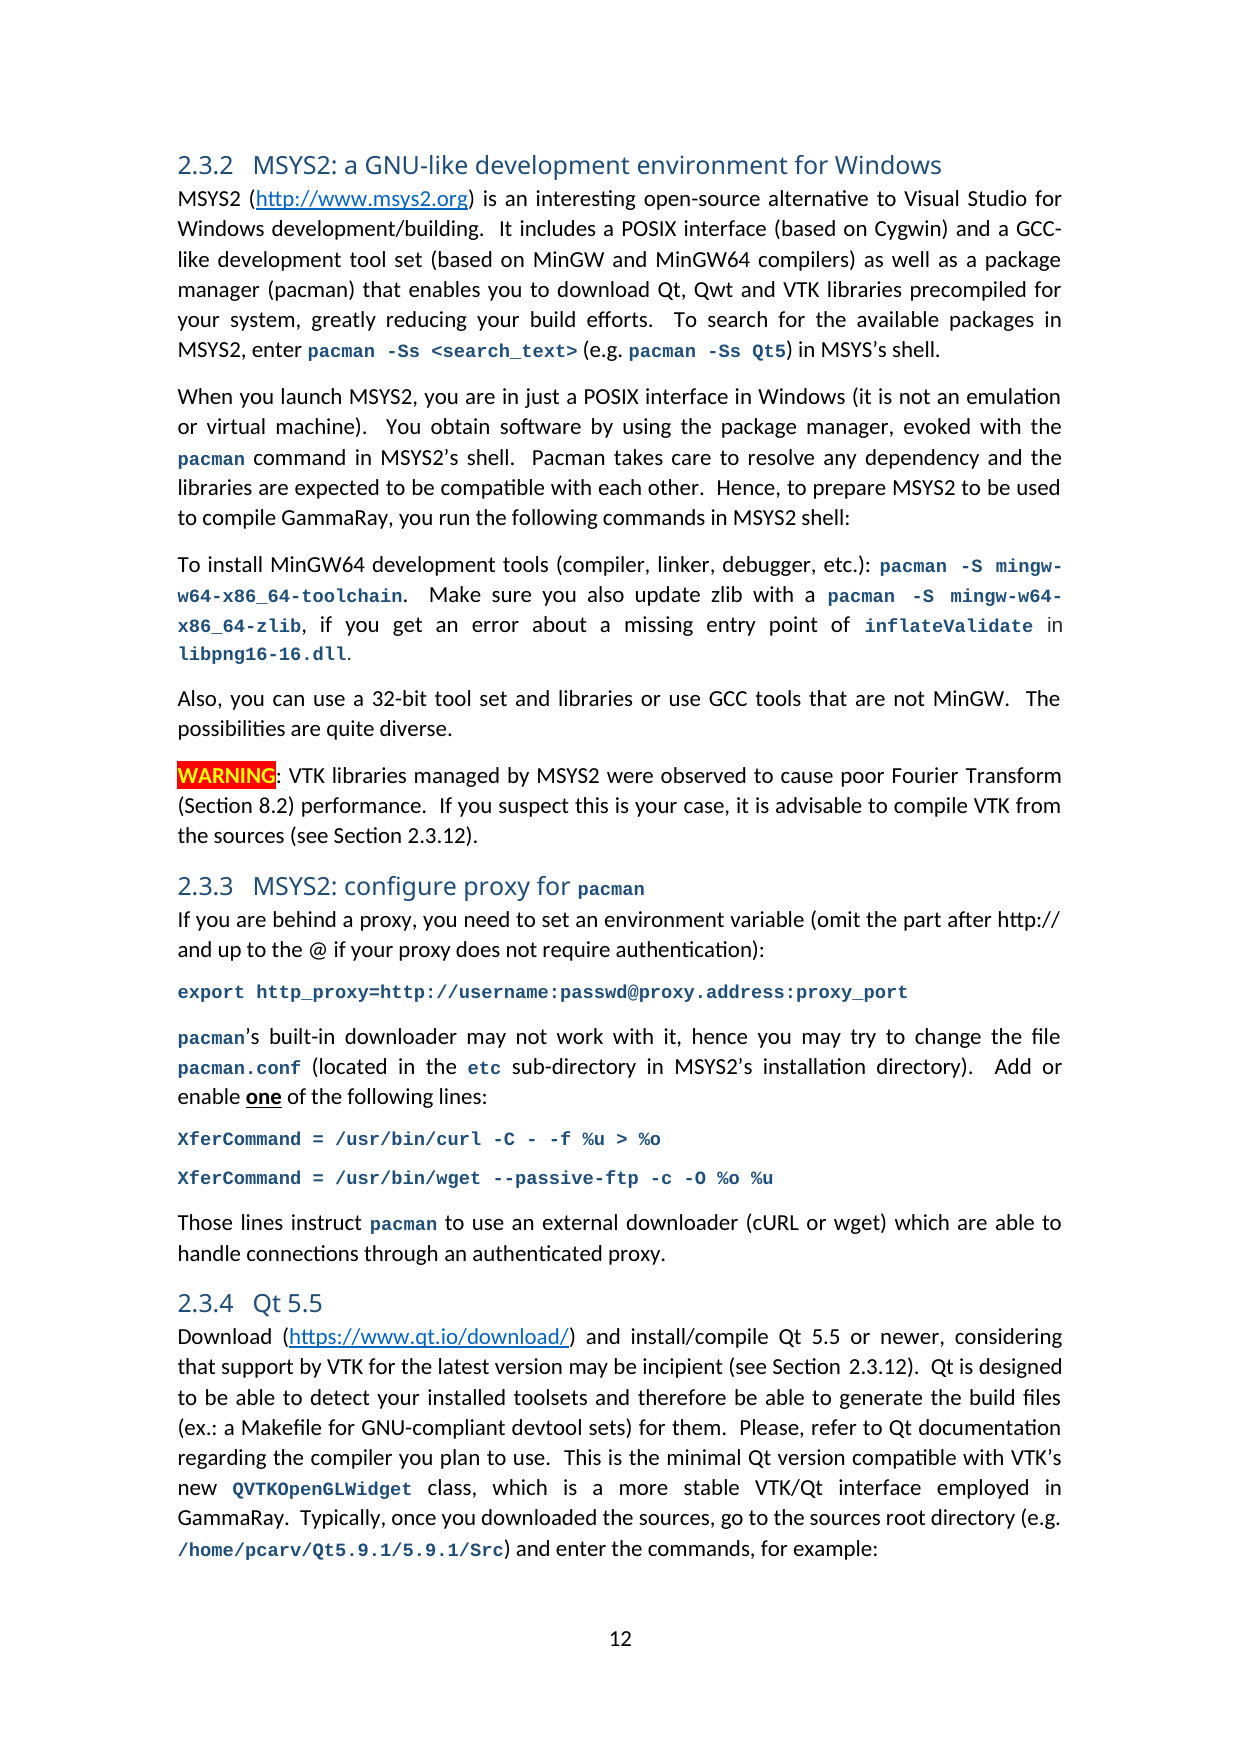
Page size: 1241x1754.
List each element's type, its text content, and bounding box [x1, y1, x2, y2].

text MSYS2 (http://www.msys2.org) is an interesting open-source alternative to Visual Studio for Windows development/building. It includes a POSIX interface (based on Cygwin) and a GCC-like development tool set (based on MinGW and MinGW64 compilers) as well as a package manager (pacman) that enables you to download Qt, Qwt and VTK libraries precompiled for your system, greatly reducing your build efforts. To search for the available packages in MSYS2, enter pacman -Ss <search_text> (e.g. pacman -Ss Qt5) in MSYS’s shell. [177, 184, 1063, 363]
text Also, you can use a 32-bit tool set and libraries or use GCC tools that are not MinGW. The possibilities are quite diverse. [177, 684, 1063, 742]
text When you launch MSYS2, you are in just a POSIX interface in Windows (it is not an emulation or virtual machine). You obtain software by using the package manager, evoked with the pacman command in MSYS2’s shell. Pacman takes care to resolve any dependency and the libraries are expected to be compatible with each other. Hence, to prepare MSYS2 to be used to compile GammaRay, you run the following commands in MSYS2 shell: [177, 382, 1063, 531]
subtitle MSYS2: configure proxy for pacman [177, 868, 1063, 903]
text export http_proxy=http://username:passwd@proxy.address:proxy_port [177, 982, 1063, 1004]
text XferCommand = /usr/bin/curl -C - -f %u > %o [177, 1129, 1063, 1151]
text XferCommand = /usr/bin/wget --passive-ftp -c -O %o %u [177, 1169, 1063, 1190]
subtitle MSYS2: a GNU-like development environment for Windows [177, 148, 1063, 182]
text WARNING: VTK libraries managed by MSYS2 were observed to cause poor Fourier Transform (Section 8.2) performance. If you suspect this is your case, it is advisable to compile VTK from the sources (see Section 2.3.11). [177, 761, 1063, 850]
text To install MinGW64 development tools (compiler, linker, debugger, etc.): pacman -S mingw-w64-x86_64-toolchain. Make sure you also update zlib with a pacman -S mingw-w64-x86_64-zlib, if you get an error about a missing entry point of inflateValidate in libpng16-16.dll. [177, 550, 1063, 666]
text pacman’s built-in downloader may not work with it, hence you may try to change the file pacman.conf (located in the etc sub-directory in MSYS2’s installation directory). Add or enable one of the following lines: [177, 1022, 1063, 1110]
text Those lines instruct pacman to use an external downloader (cURL or wget) which are able to handle connections through an authenticated proxy. [177, 1208, 1063, 1267]
text Download (https://www.qt.io/download/) and install/compile Qt 5.5 or newer, considering that support by VTK for the latest version may be incipient (see Section 2.3.11). Qt is designed to be able to detect your installed toolsets and therefore be able to generate the build files (ex.: a Makefile for GNU-compliant devtool sets) for them. Please, refer to Qt documentation regarding the compiler you plan to use. This is the minimal Qt version compatible with VTK’s new QVTKOpenGLWidget class, which is a more stable VTK/Qt interface employed in GammaRay. Typically, once you downloaded the sources, go to the sources root directory (e.g. /home/pcarv/Qt5.9.1/5.9.1/Src) and enter the commands, for example: [177, 1322, 1063, 1562]
subtitle Qt 5.5 [177, 1286, 1063, 1319]
text If you are behind a proxy, you need to set an environment variable (omit the part after http:// and up to the @ if your proxy does not require authentication): [177, 905, 1063, 963]
